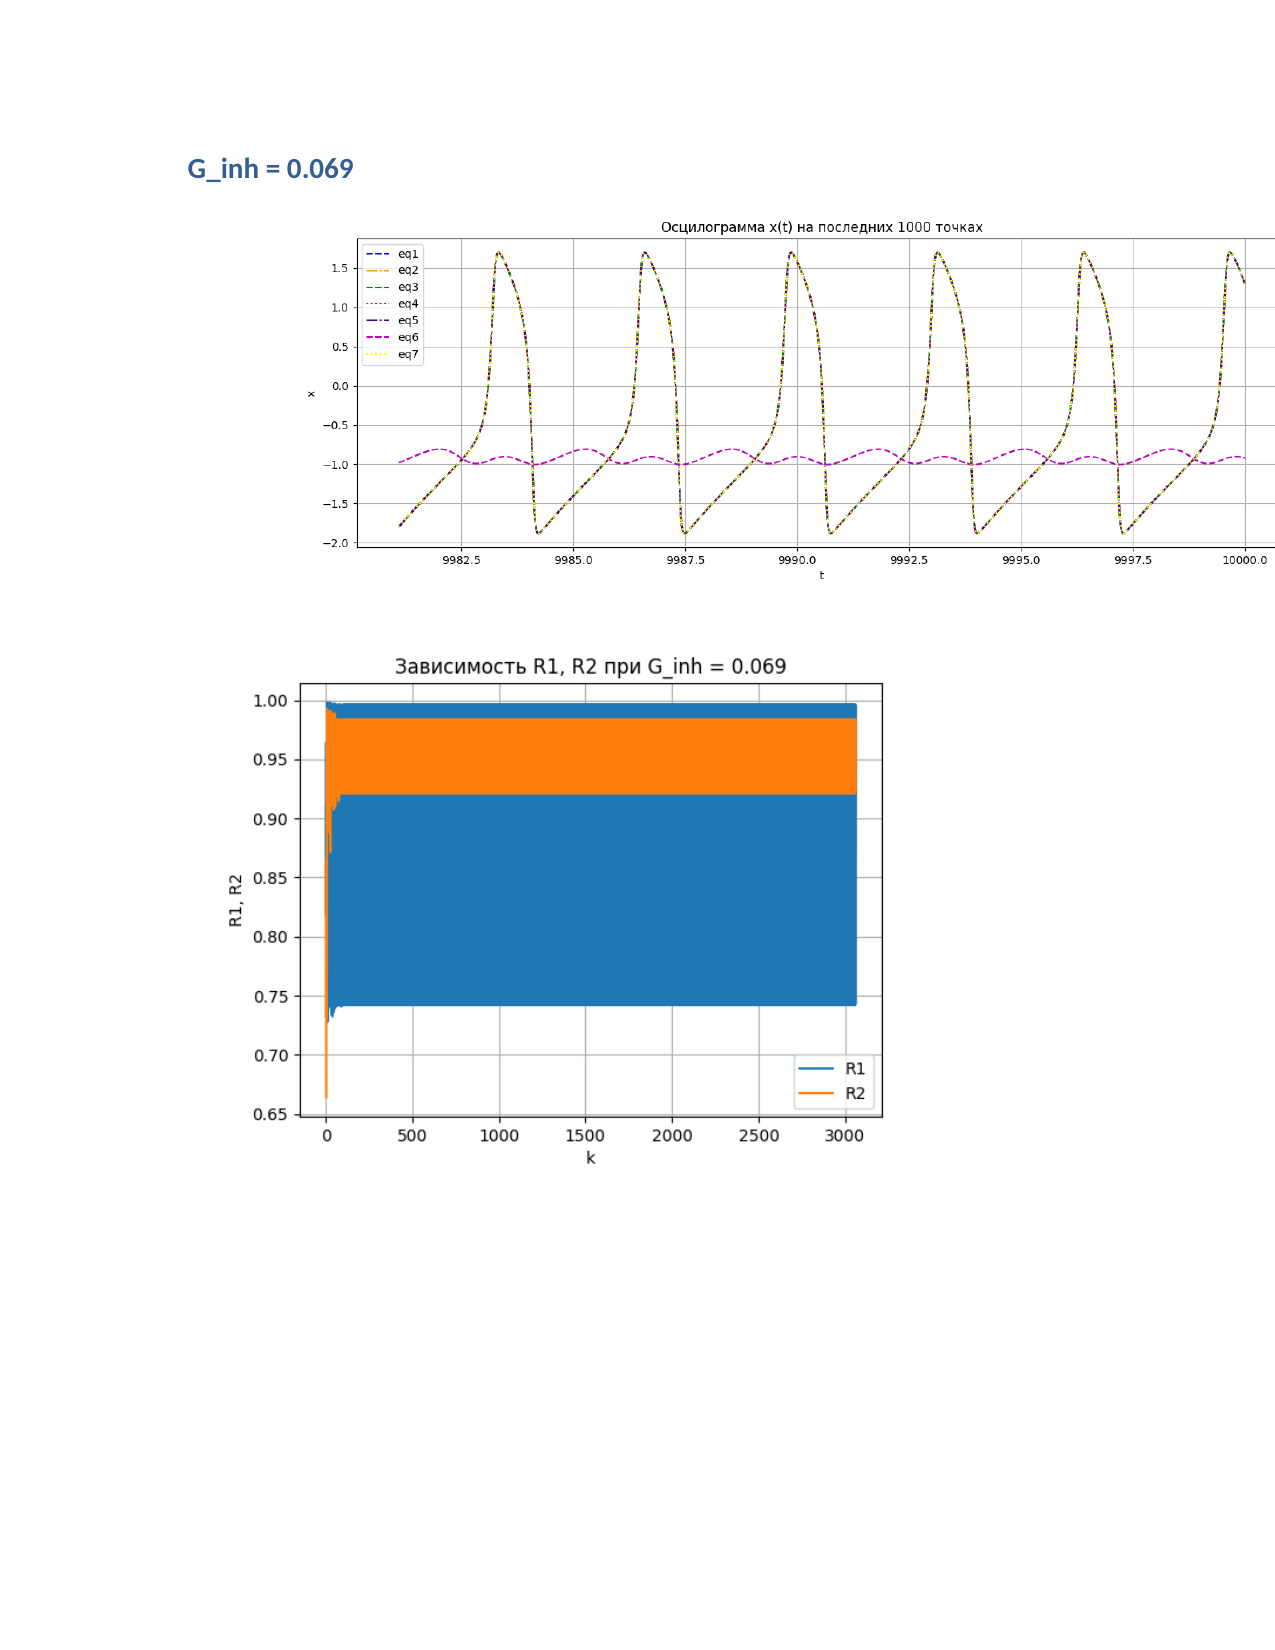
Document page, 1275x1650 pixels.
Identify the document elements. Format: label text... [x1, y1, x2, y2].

subtitle G_inh = 0.069 [187, 150, 1087, 186]
picture [206, 615, 957, 1179]
picture [206, 191, 1275, 591]
